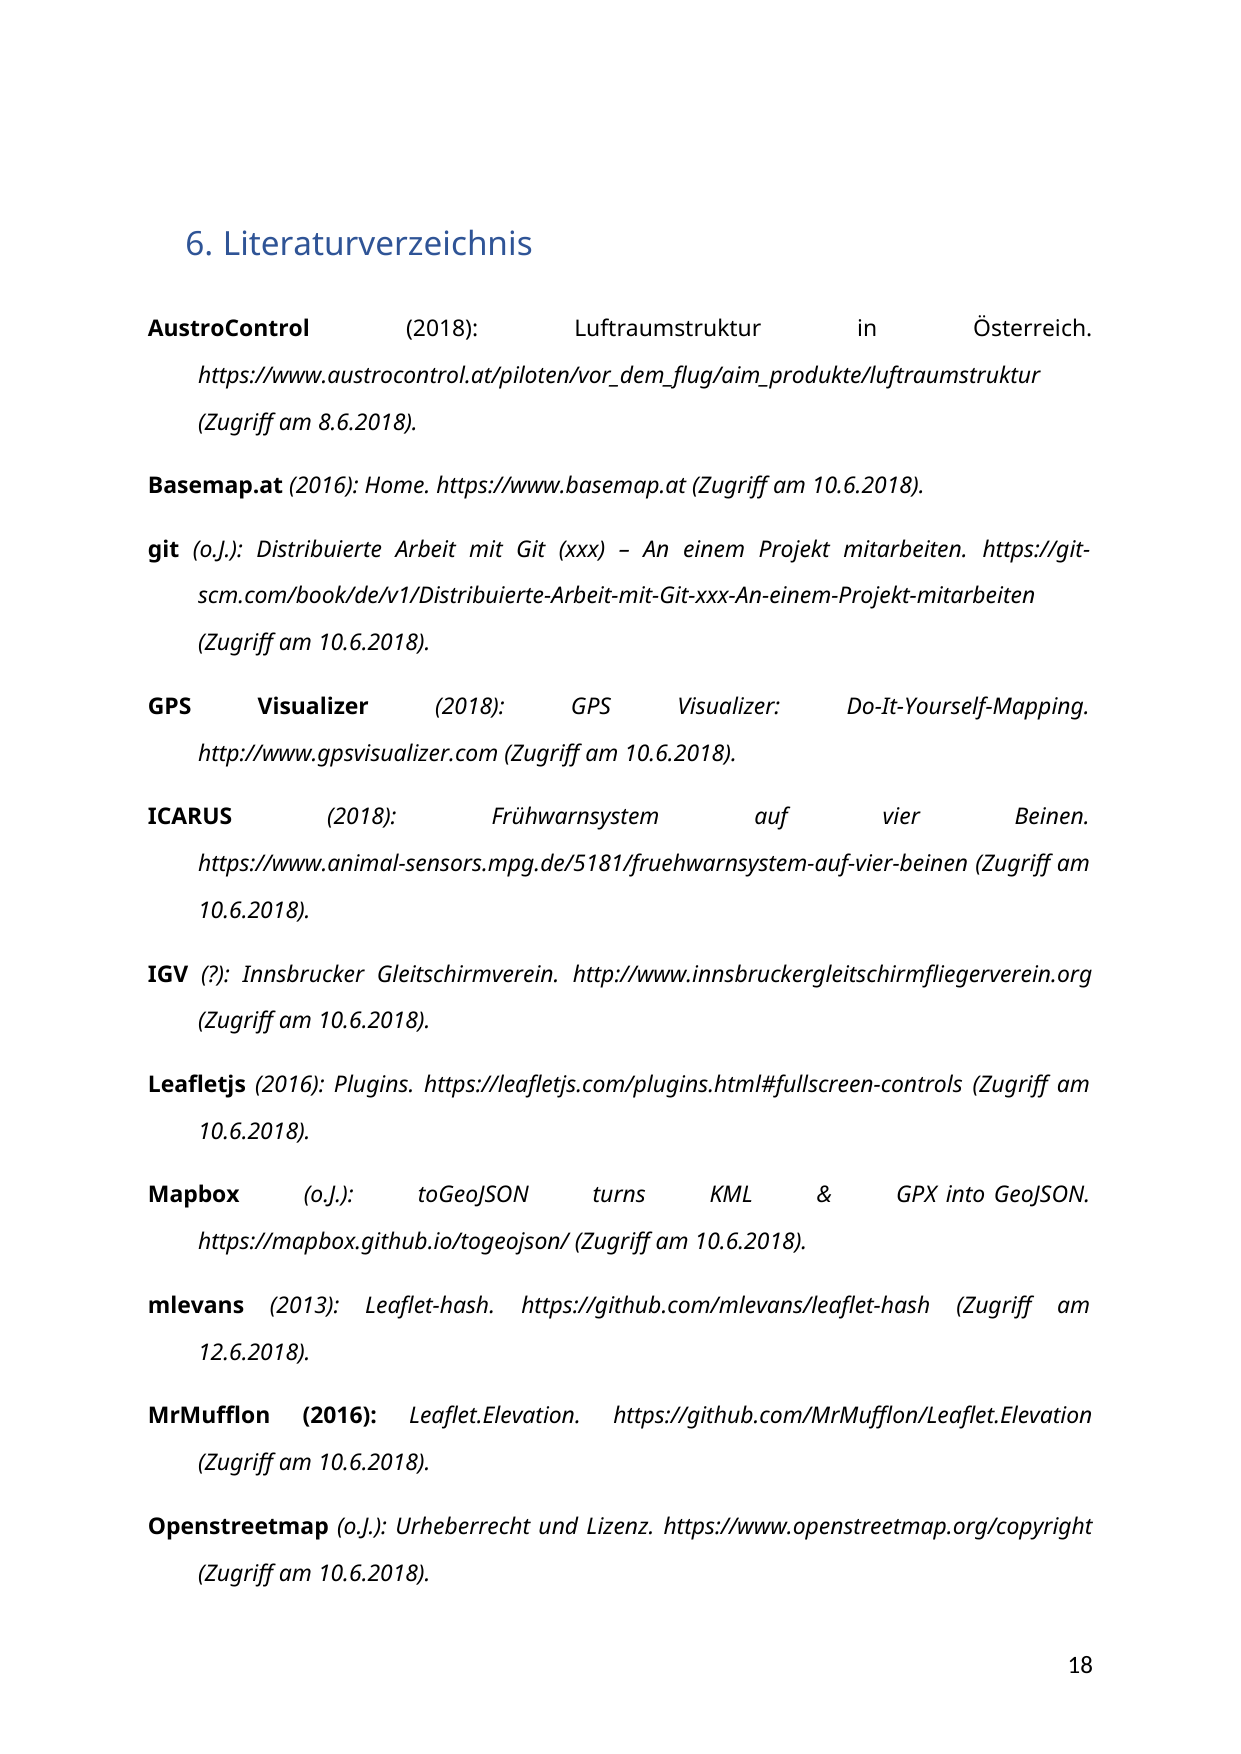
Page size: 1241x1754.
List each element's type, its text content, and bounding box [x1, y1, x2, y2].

text Mapbox (o.J.): toGeoJSON turns KML & GPX into GeoJSON. https://mapbox.github.io/togeojson/ (Zugriff am 10.6.2018). [148, 1178, 1093, 1257]
text IGV (?): Innsbrucker Gleitschirmverein. http://www.innsbruckergleitschirmfliegerverein.org (Zugriff am 10.6.2018). [148, 958, 1093, 1036]
text Leafletjs (2016): Plugins. https://leafletjs.com/plugins.html#fullscreen-controls (Zugriff am 10.6.2018). [148, 1068, 1093, 1146]
text GPS Visualizer (2018): GPS Visualizer: Do-It-Yourself-Mapping. http://www.gpsvisualizer.com (Zugriff am 10.6.2018). [148, 690, 1093, 768]
text ICARUS (2018): Frühwarnsystem auf vier Beinen. https://www.animal-sensors.mpg.de/5181/fruehwarnsystem-auf-vier-beinen (Zugriff am 10.6.2018). [148, 800, 1093, 925]
subtitle Literaturverzeichnis [185, 219, 1093, 265]
text Openstreetmap (o.J.): Urheberrecht und Lizenz. https://www.openstreetmap.org/copyright (Zugriff am 10.6.2018). [148, 1510, 1093, 1588]
text git (o.J.): Distribuierte Arbeit mit Git (xxx) – An einem Projekt mitarbeiten. https://git-scm.com/book/de/v1/Distribuierte-Arbeit-mit-Git-xxx-An-einem-Projekt-mitarbeiten (Zugriff am 10.6.2018). [148, 533, 1093, 658]
text MrMufflon (2016): Leaflet.Elevation. https://github.com/MrMufflon/Leaflet.Elevation (Zugriff am 10.6.2018). [148, 1399, 1093, 1477]
text mlevans (2013): Leaflet-hash. https://github.com/mlevans/leaflet-hash (Zugriff am 12.6.2018). [148, 1289, 1093, 1367]
text AustroControl (2018): Luftraumstruktur in Österreich. https://www.austrocontrol.at/piloten/vor_dem_flug/aim_produkte/luftraumstruktur (Zugriff am 8.6.2018). [148, 312, 1093, 437]
text Basemap.at (2016): Home. https://www.basemap.at (Zugriff am 10.6.2018). [148, 469, 1093, 500]
